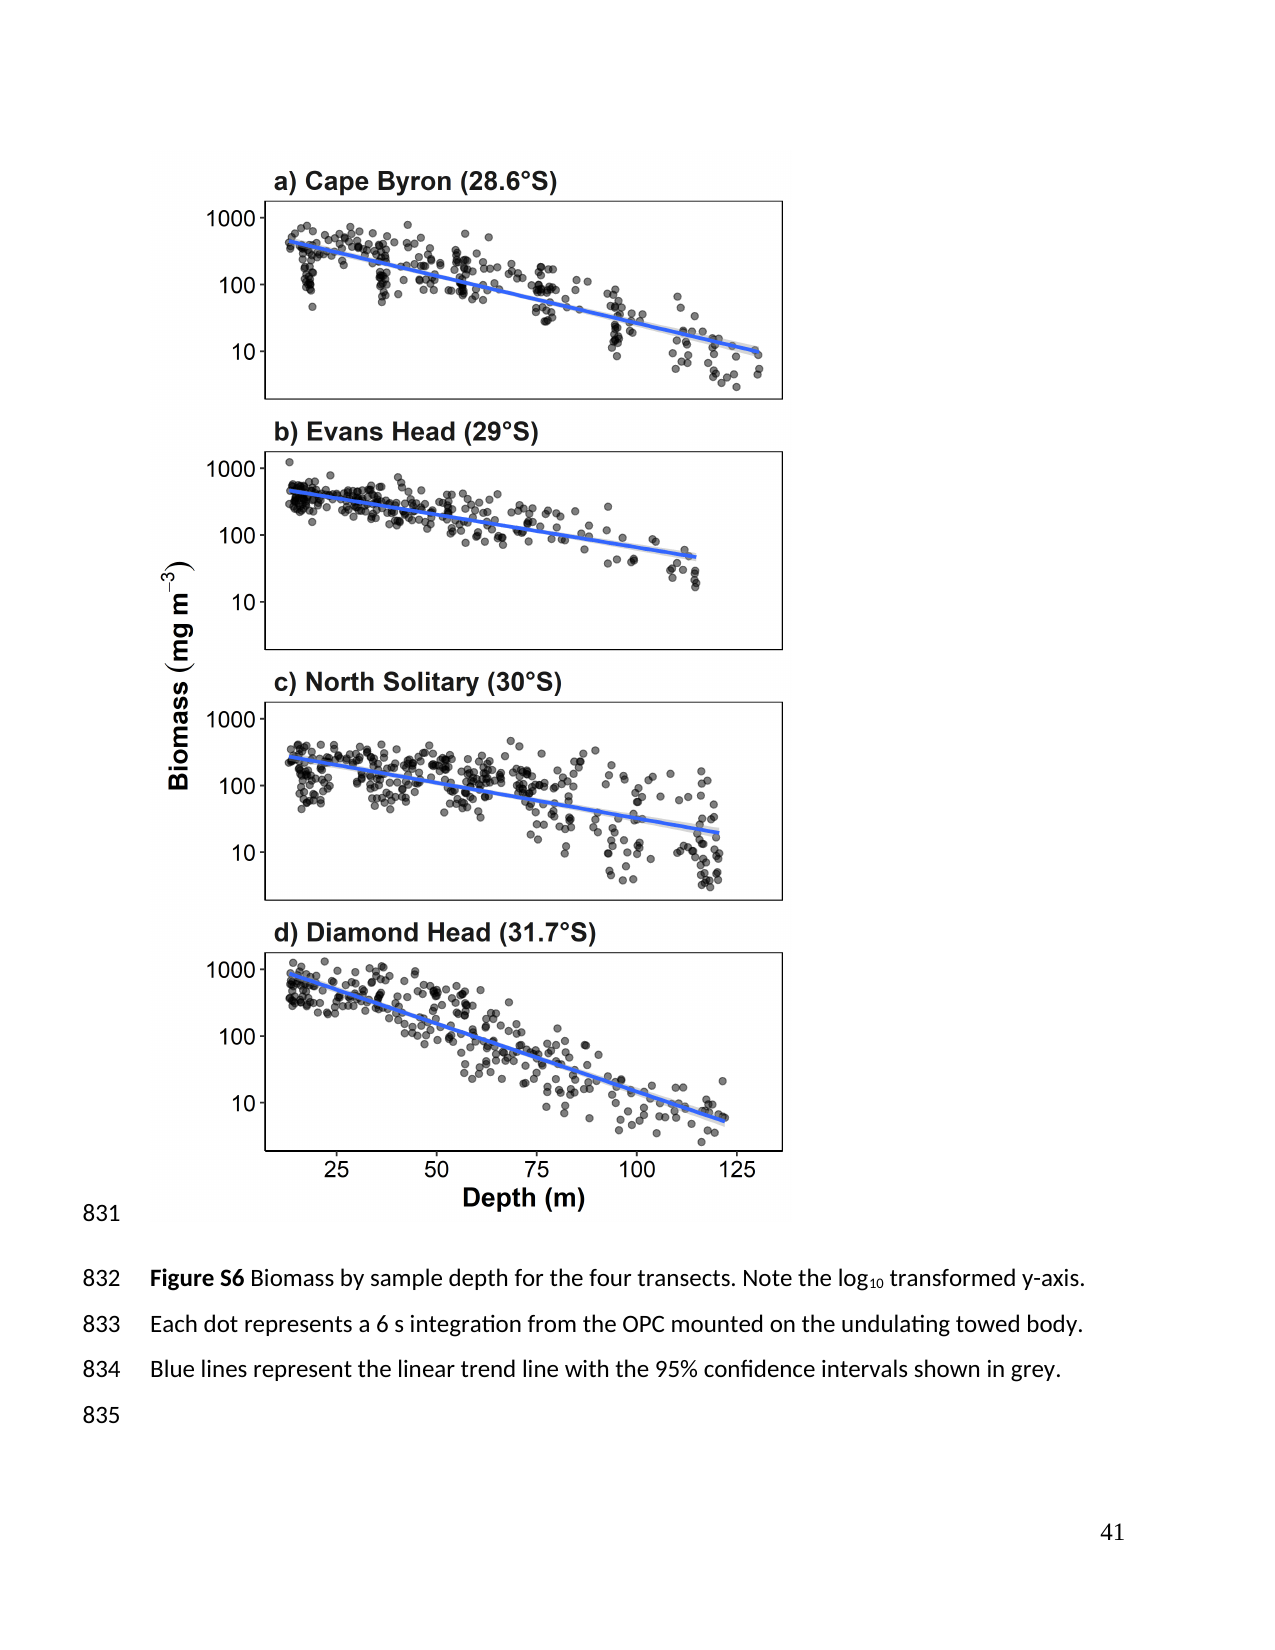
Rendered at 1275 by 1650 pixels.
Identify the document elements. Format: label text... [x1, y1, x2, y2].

text Figure S6 Biomass by sample depth for the four transects. Note the log10 transformed y-axis. Each dot represents a 6 s integration from the OPC mounted on the undulating towed body. Blue lines represent the linear trend line with the 95% confidence intervals shown in grey. [150, 1262, 1125, 1384]
picture [150, 150, 793, 1222]
